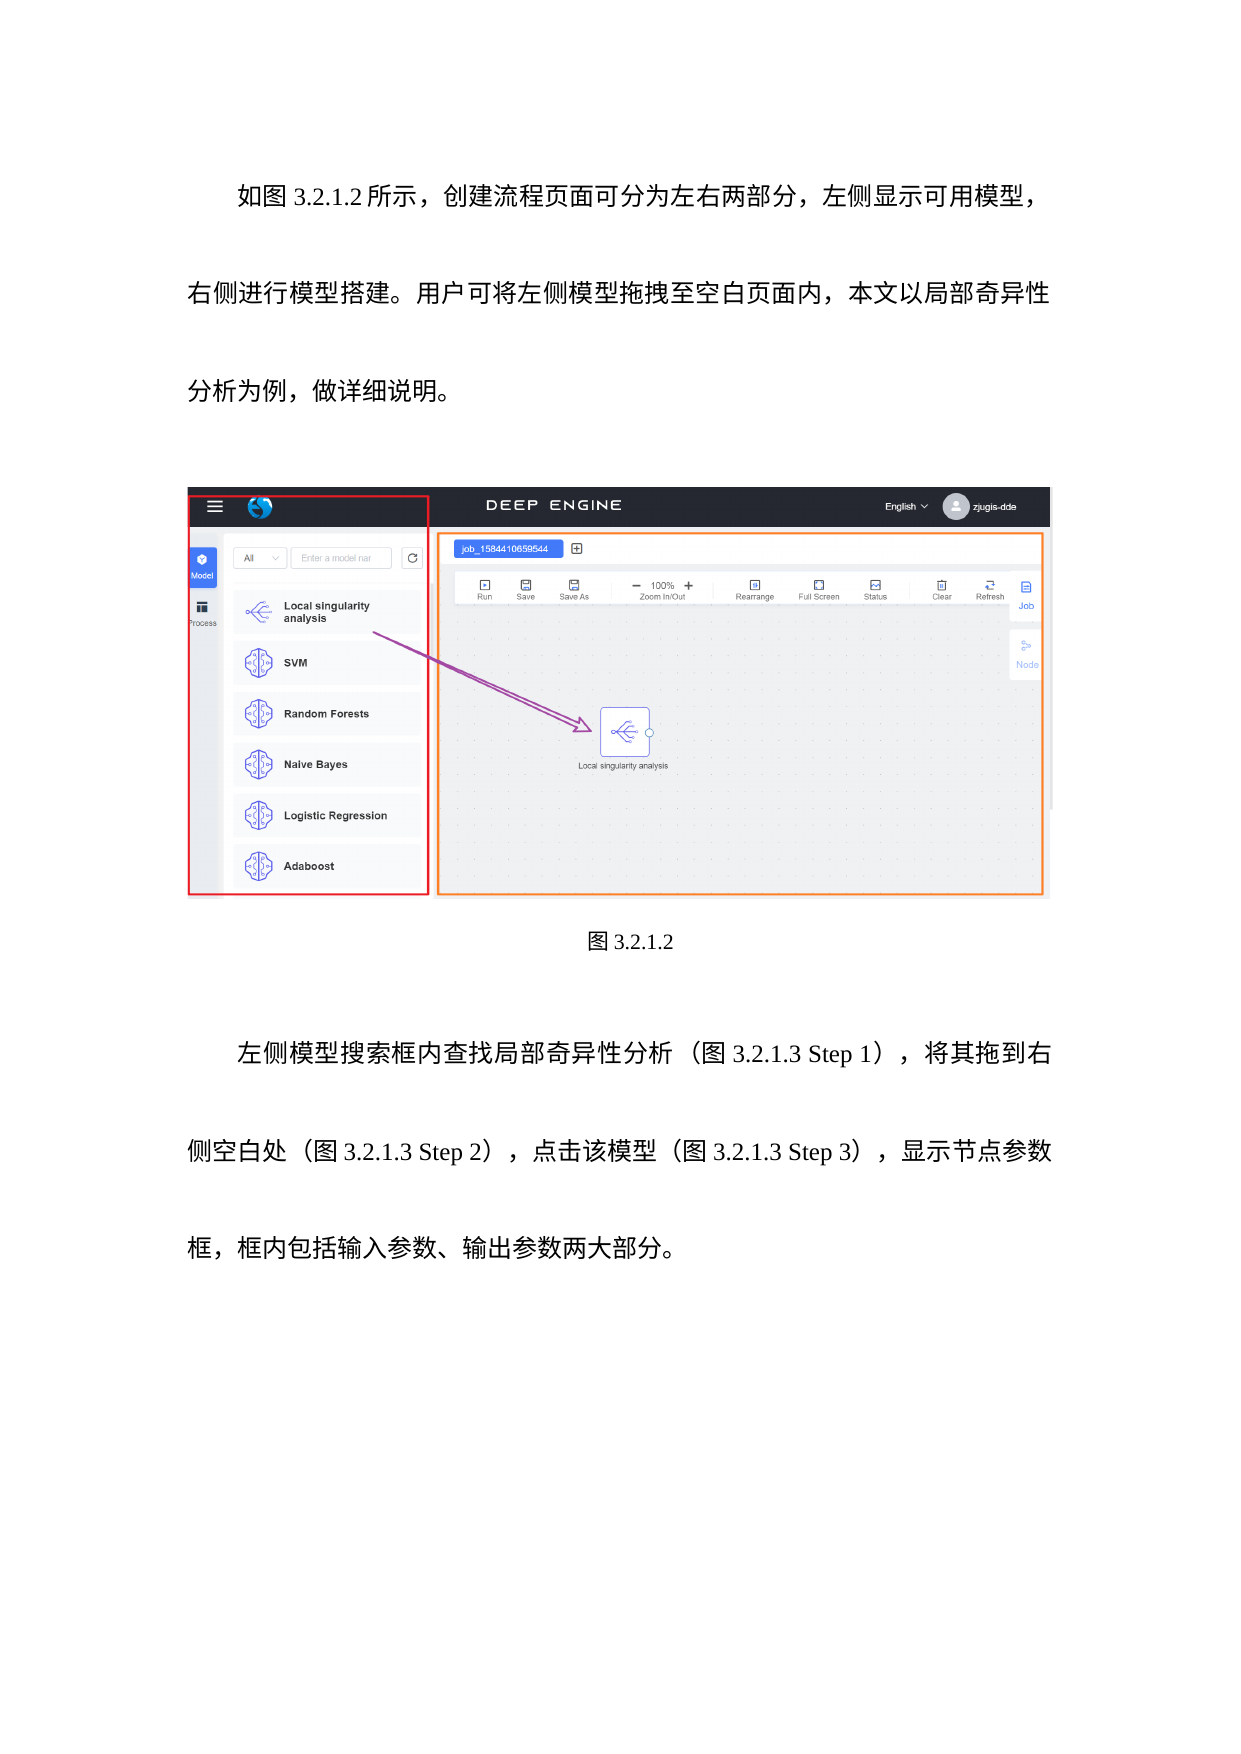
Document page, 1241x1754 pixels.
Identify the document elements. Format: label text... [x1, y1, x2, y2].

text 图3.2.1.2 [187, 924, 1053, 956]
picture [187, 487, 1053, 899]
text 左侧模型搜索框内查找局部奇异性分析（图3.2.1.3 Step 1），将其拖到右侧空白处（图3.2.1.3 Step 2），点击该模型（图3.2.1.3 Step 3），显示节点参数框，框内包括输入参数、输出参数两大部分。 [187, 1019, 1053, 1279]
text 如图3.2.1.2所示，创建流程页面可分为左右两部分，左侧显示可用模型，右侧进行模型搭建。用户可将左侧模型拖拽至空白页面内，本文以局部奇异性分析为例，做详细说明。 [187, 162, 1053, 422]
